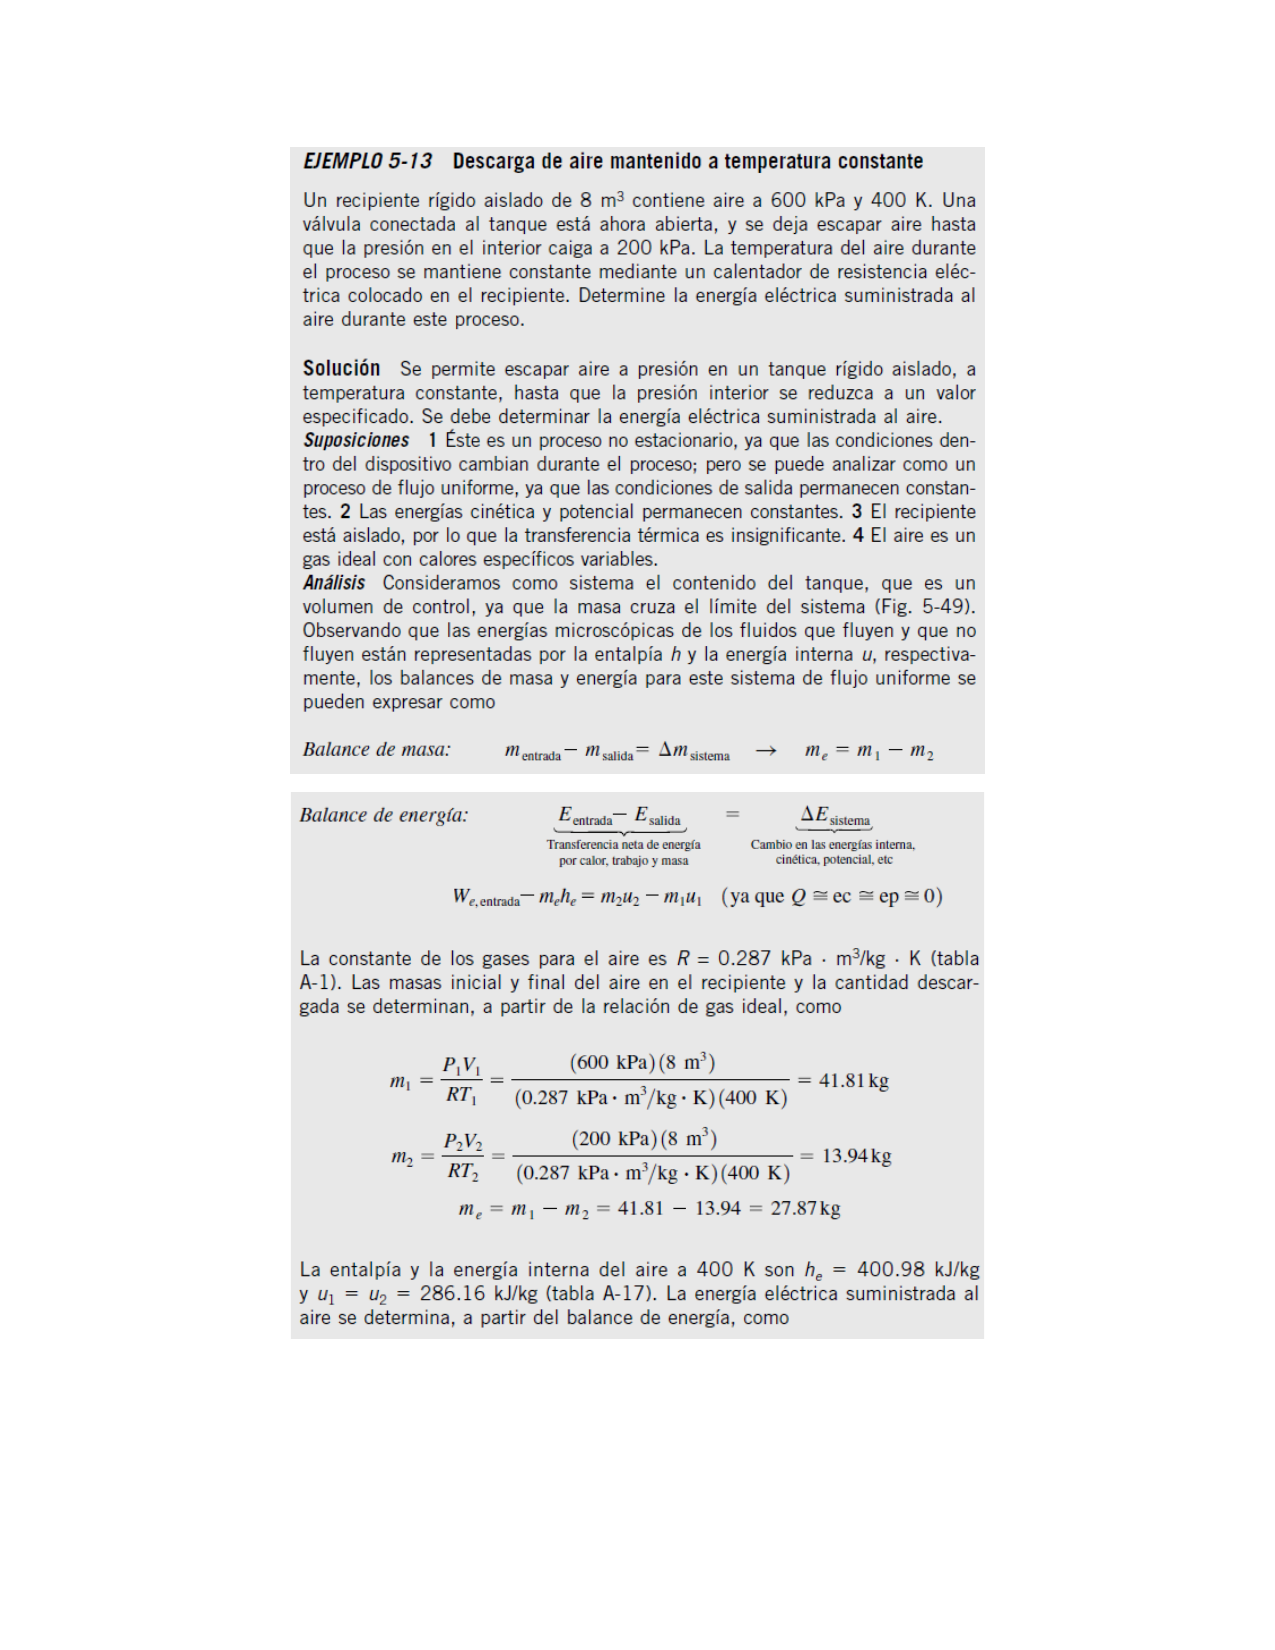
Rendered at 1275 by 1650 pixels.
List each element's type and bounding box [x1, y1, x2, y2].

picture [290, 147, 985, 774]
picture [290, 792, 985, 1339]
